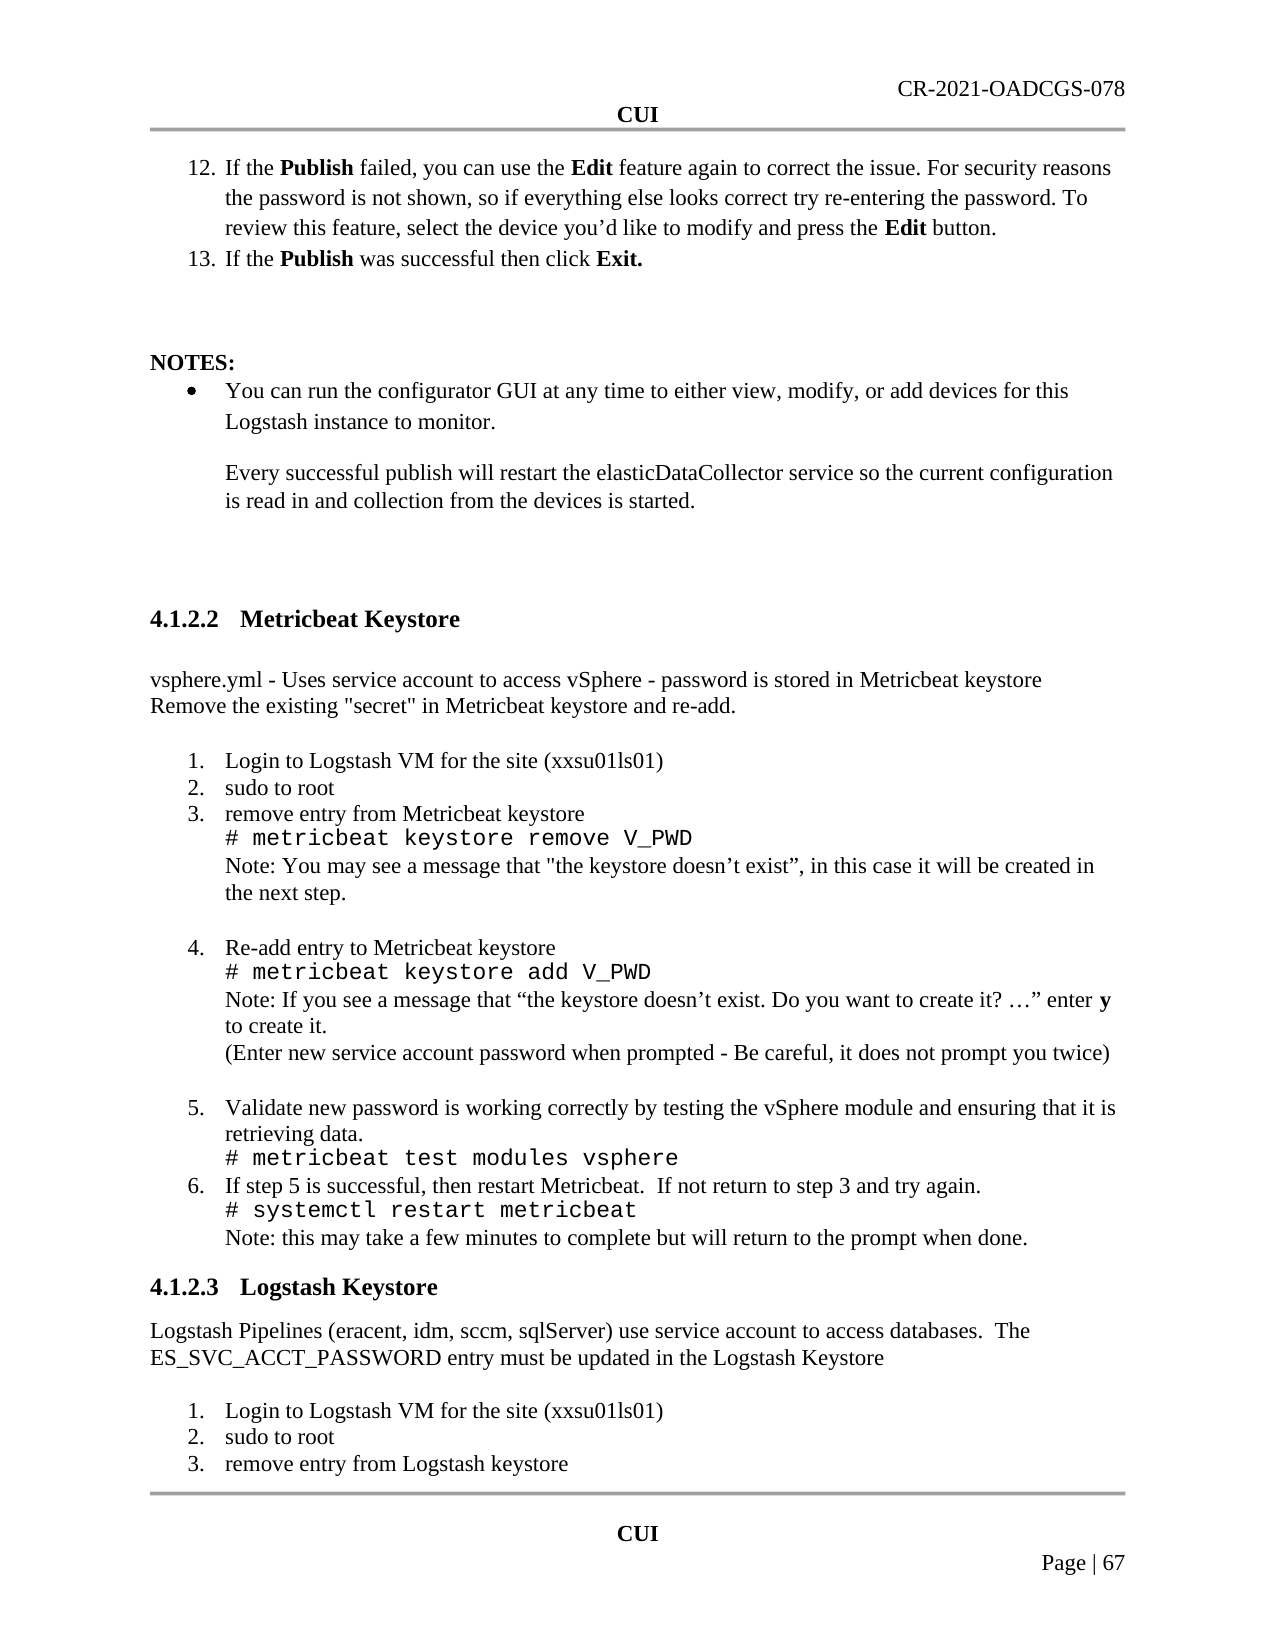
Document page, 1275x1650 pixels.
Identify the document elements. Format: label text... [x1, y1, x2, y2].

list Re-add entry to Metricbeat keystore [187, 934, 1125, 960]
list If step 5 is successful, then restart Metricbeat. If not return to step 3 and try again. [187, 1172, 1125, 1198]
list Login to Logstash VM for the site (xxsu01ls01) [187, 1397, 1125, 1423]
text Note: You may see a message that "the keystore doesn’t exist”, in this case it will be created in the next step. [225, 852, 1125, 905]
list If the Publish failed, you can use the Edit feature again to correct the issue. For security reasons the password is not shown, so if everything else looks correct try re-entering the password. To review this feature, select the device you’d like to modify and press the Edit button. [187, 154, 1125, 241]
text NOTES: [150, 349, 1125, 376]
text Logstash Pipelines (eracent, idm, sccm, sqlServer) use service account to access databases. The ES_SVC_ACCT_PASSWORD entry must be updated in the Logstash Keystore [150, 1317, 1125, 1370]
list If the Publish was successful then click Exit. [187, 245, 1125, 271]
list Login to Logstash VM for the site (xxsu01ls01) [187, 747, 1125, 774]
list sudo to root [187, 1423, 1125, 1449]
list sudo to root [187, 774, 1125, 800]
text # metricbeat keystore add V_PWD [225, 960, 1125, 986]
list Validate new password is working correctly by testing the vSphere module and ensuring that it is retrieving data. [187, 1093, 1125, 1146]
list # systemctl restart metricbeat [225, 1198, 1125, 1224]
list # metricbeat test modules vsphere [225, 1146, 1125, 1172]
text Remove the existing "secret" in Metricbeat keystore and re-add. [150, 692, 1125, 719]
list remove entry from Logstash keystore [187, 1449, 1125, 1476]
list remove entry from Metricbeat keystore [187, 800, 1125, 826]
text Note: If you see a message that “the keystore doesn’t exist. Do you want to create it? …” enter y to create it. [225, 986, 1125, 1039]
subtitle Metricbeat Keystore [150, 604, 1125, 633]
text vsphere.yml - Uses service account to access vSphere - password is stored in Metricbeat keystore [150, 666, 1125, 692]
text # metricbeat keystore remove V_PWD [225, 826, 1125, 852]
text (Enter new service account password when prompted - Be careful, it does not prompt you twice) [225, 1039, 1125, 1065]
subtitle Logstash Keystore [150, 1272, 1125, 1300]
list You can run the configurator GUI at any time to either view, modify, or add devices for this Logstash instance to monitor. [187, 378, 1125, 434]
text Every successful publish will restart the elasticDataCollector service so the current configuration is read in and collection from the devices is started. [225, 459, 1125, 514]
list Note: this may take a few minutes to complete but will return to the prompt when done. [225, 1224, 1125, 1251]
